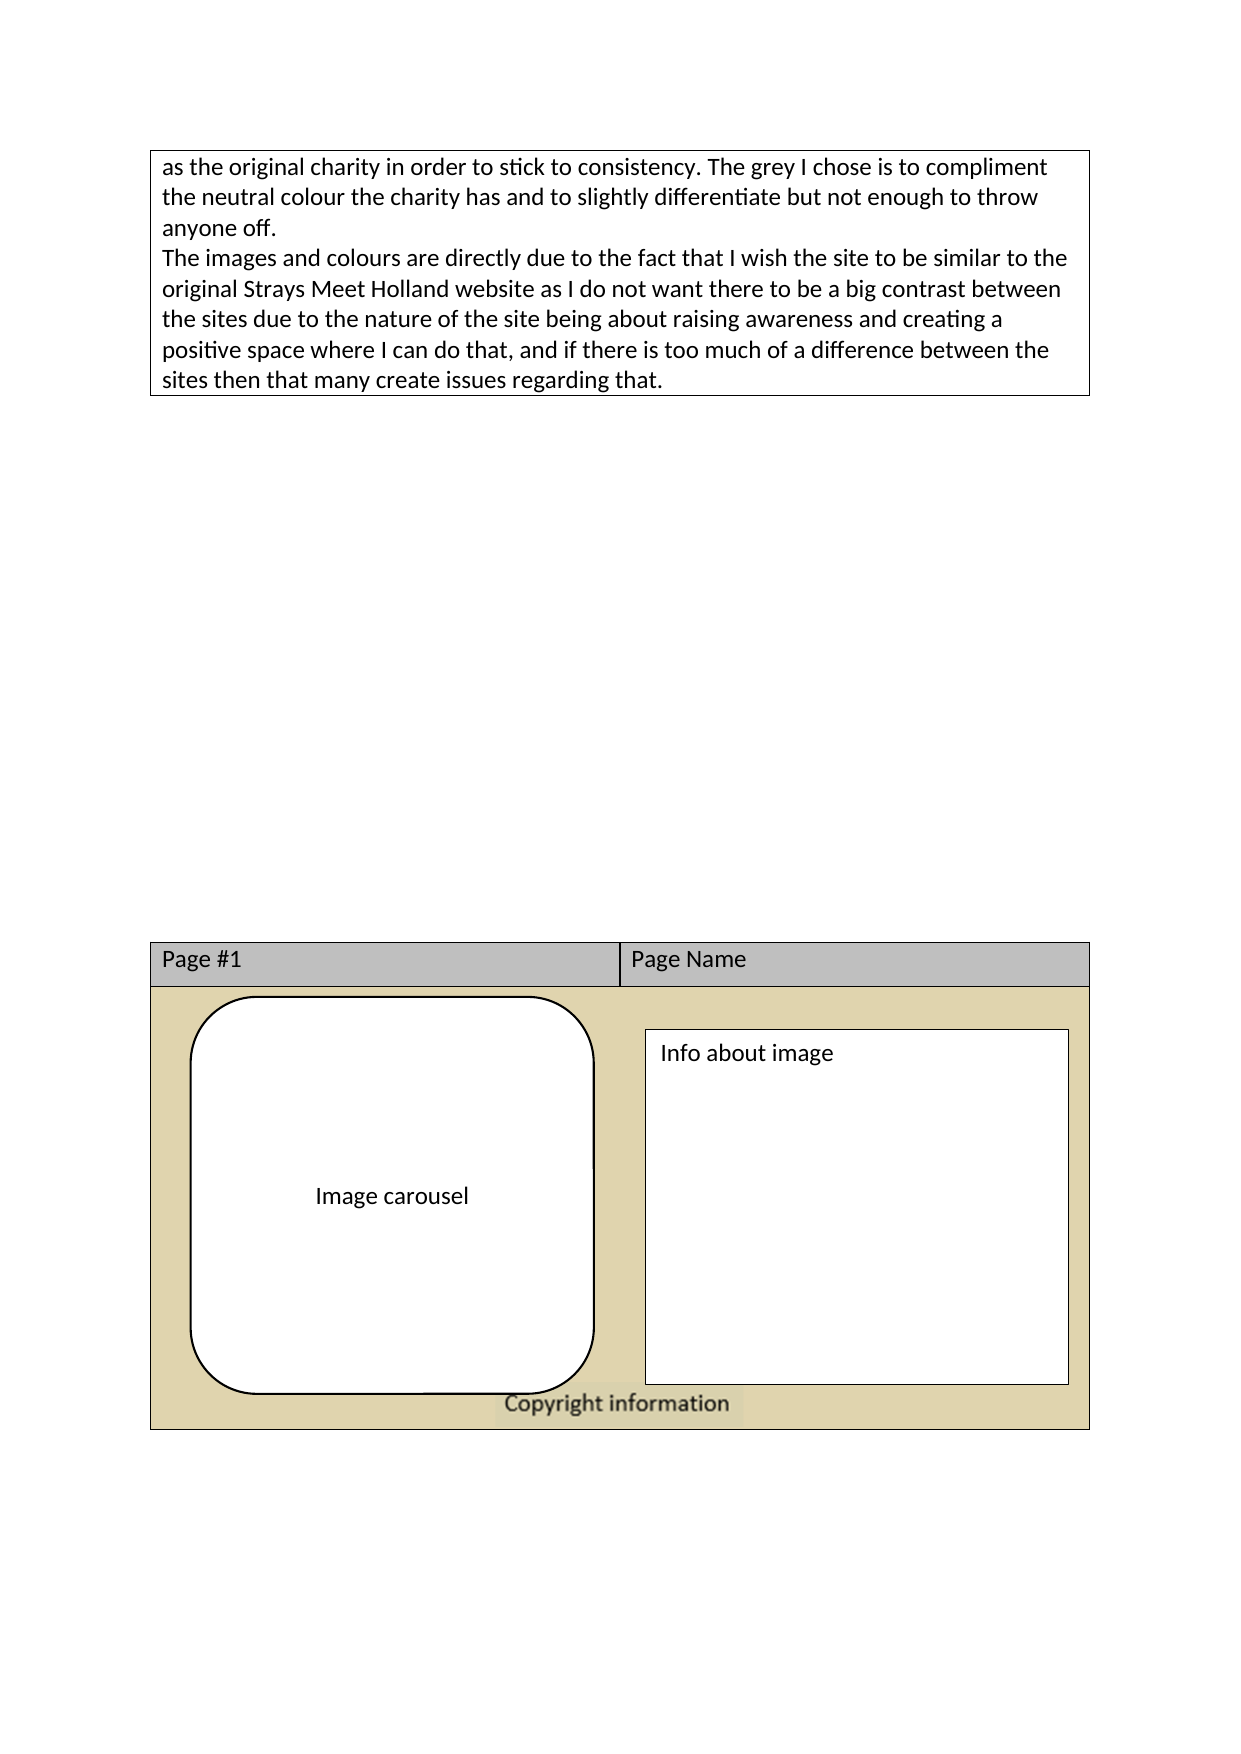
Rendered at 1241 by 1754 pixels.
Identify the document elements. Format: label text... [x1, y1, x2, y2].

table_header Page Name [621, 943, 1089, 986]
table_cell [151, 987, 1089, 1429]
table_header Page #1 [151, 943, 619, 986]
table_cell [151, 151, 1089, 395]
picture [495, 1382, 744, 1427]
